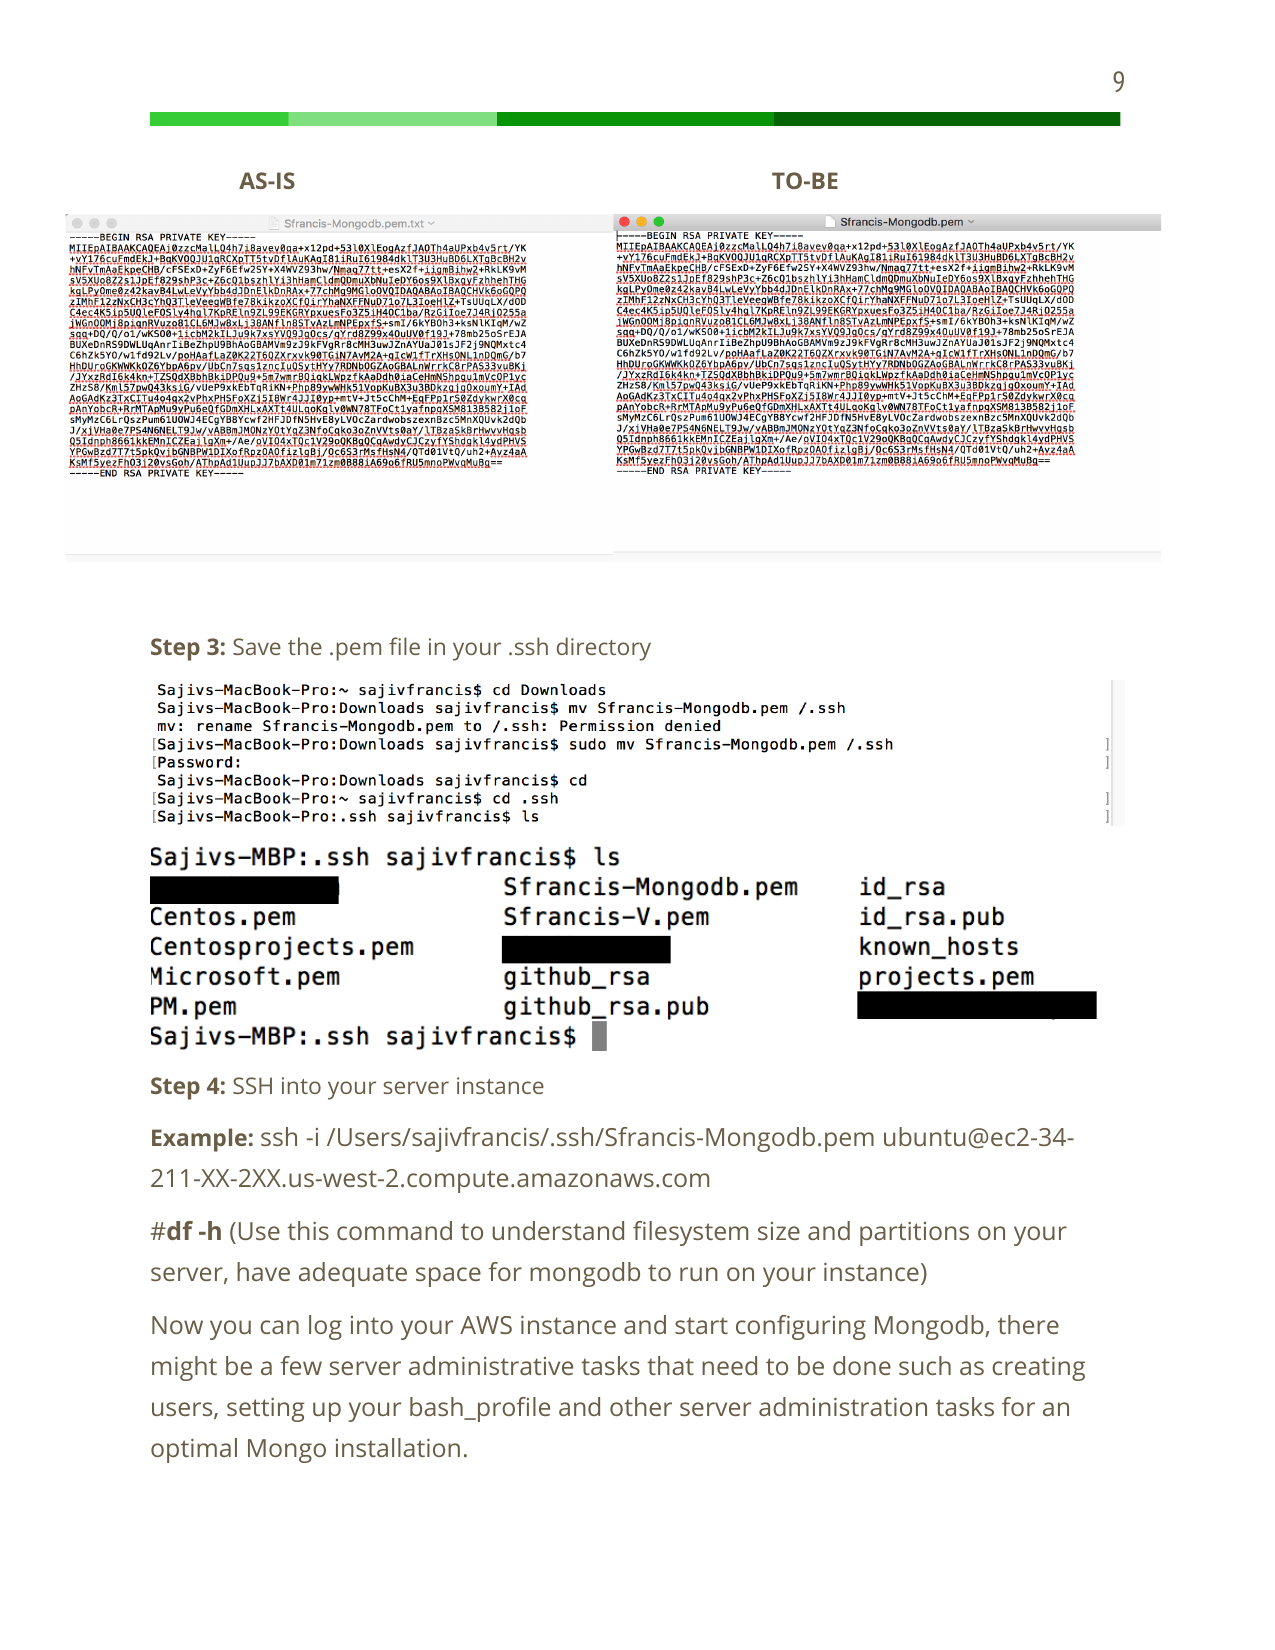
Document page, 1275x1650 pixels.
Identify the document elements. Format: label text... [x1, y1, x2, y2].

text #df -h (Use this command to understand filesystem size and partitions on your server, have adequate space for mongodb to run on your instance) [150, 1214, 1125, 1289]
picture [65, 214, 1162, 562]
picture [151, 844, 1126, 1051]
text Step 4: SSH into your server instance [150, 1069, 1125, 1101]
text AS-IS TO-BE [150, 165, 1125, 196]
text Step 3: Save the .pem file in your .ssh directory [150, 630, 1125, 662]
text Example: ssh -i /Users/sajivfrancis/.ssh/Sfrancis-Mongodb.pem ubuntu@ec2-34-211-XX-2XX.us-west-2.compute.amazonaws.com [150, 1119, 1125, 1194]
picture [150, 680, 1125, 826]
picture [150, 112, 1121, 126]
text Now you can log into your AWS instance and start configuring Mongodb, there might be a few server administrative tasks that need to be done such as creating users, setting up your bash_profile and other server administration tasks for an optimal Mongo installation. [150, 1308, 1125, 1464]
